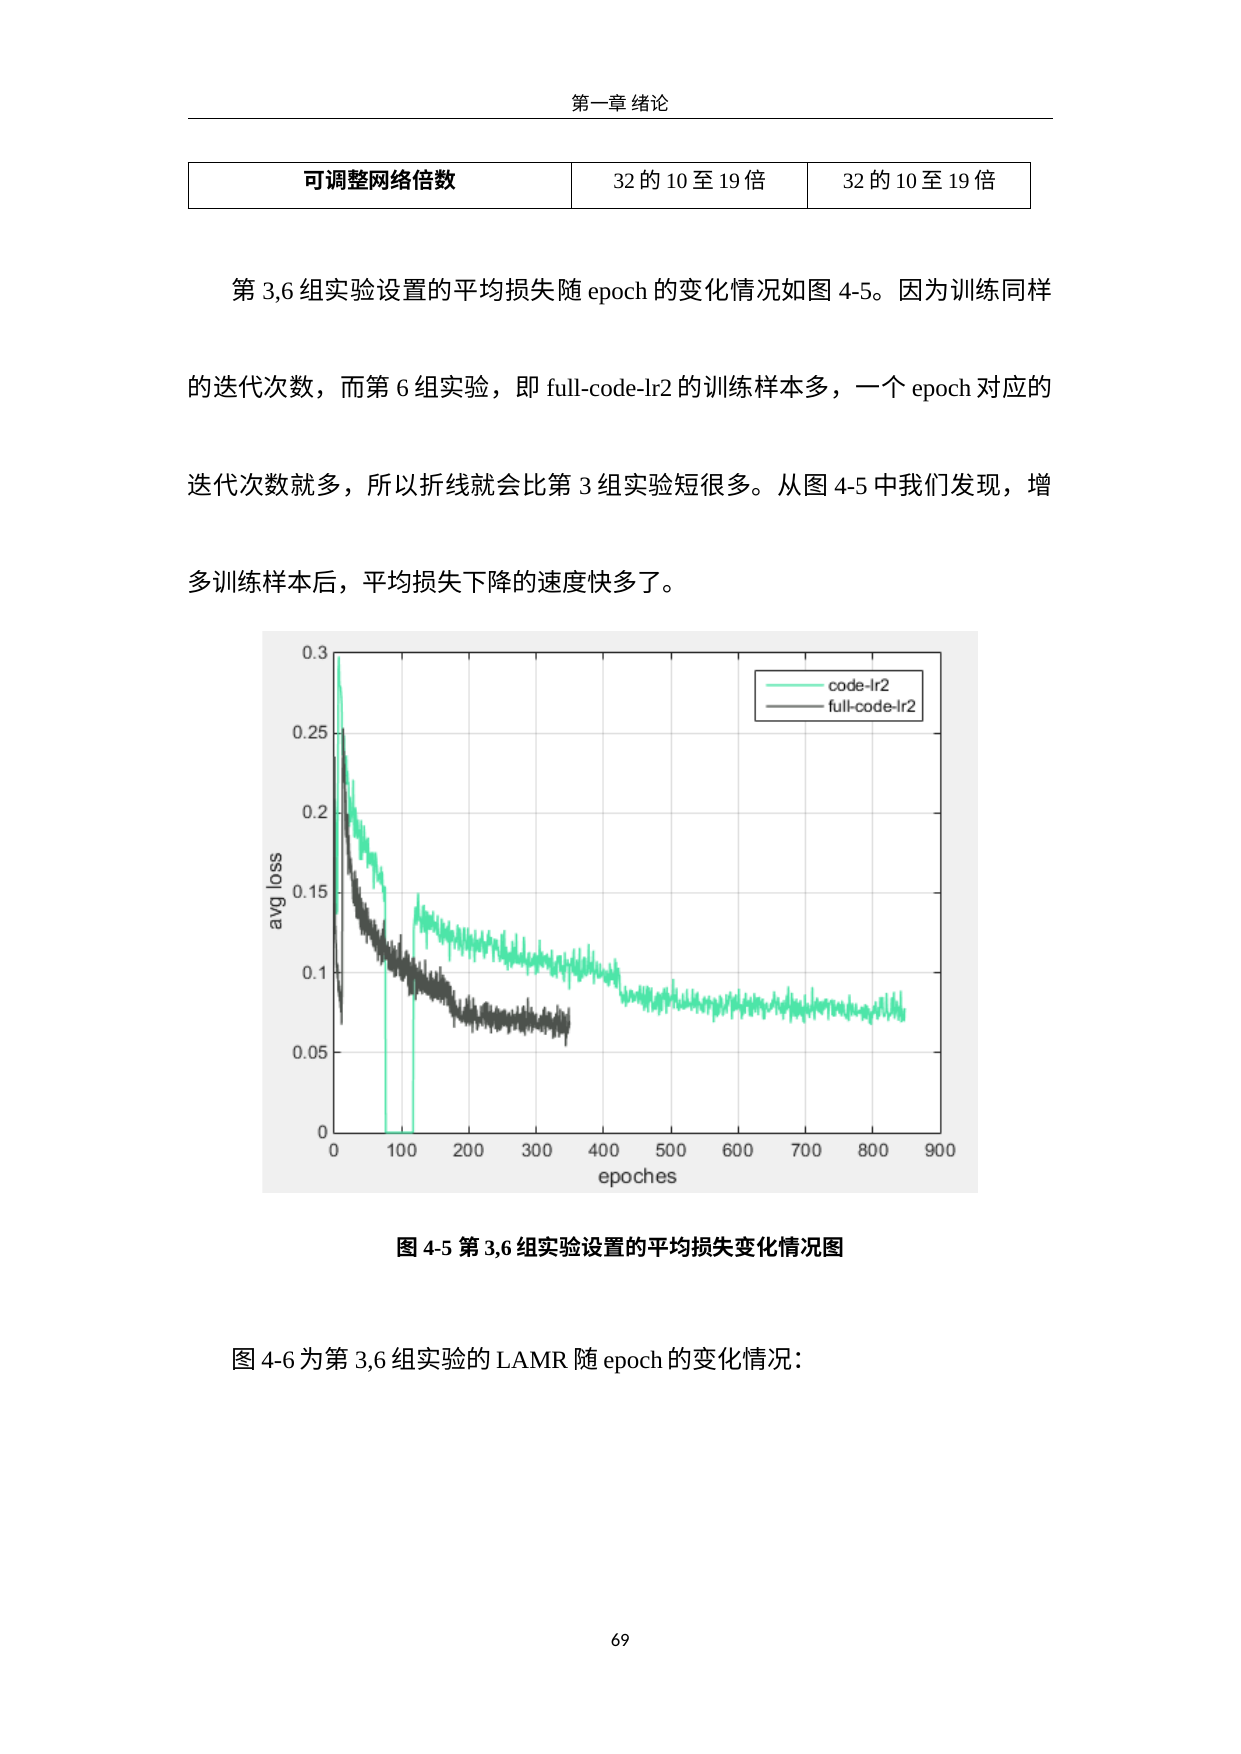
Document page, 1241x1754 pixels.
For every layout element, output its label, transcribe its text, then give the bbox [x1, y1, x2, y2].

table_cell 32的10至19倍 [808, 163, 1030, 208]
picture [262, 631, 978, 1193]
text 图4-6为第3,6组实验的LAMR随epoch的变化情况： [187, 1325, 1053, 1390]
table_cell 可调整网络倍数 [189, 163, 571, 208]
text 图 4-5 第3,6组实验设置的平均损失变化情况图 [187, 1230, 1053, 1262]
table_cell 32的10至19倍 [572, 163, 807, 208]
text 第3,6组实验设置的平均损失随epoch的变化情况如图4-5。因为训练同样的迭代次数，而第6组实验，即full-code-lr2的训练样本多，一个epoch对应的迭代次数就多，所以折线就会比第3组实验短很多。从图4-5中我们发现，增多训练样本后，平均损失下降的速度快多了。 [187, 256, 1053, 613]
